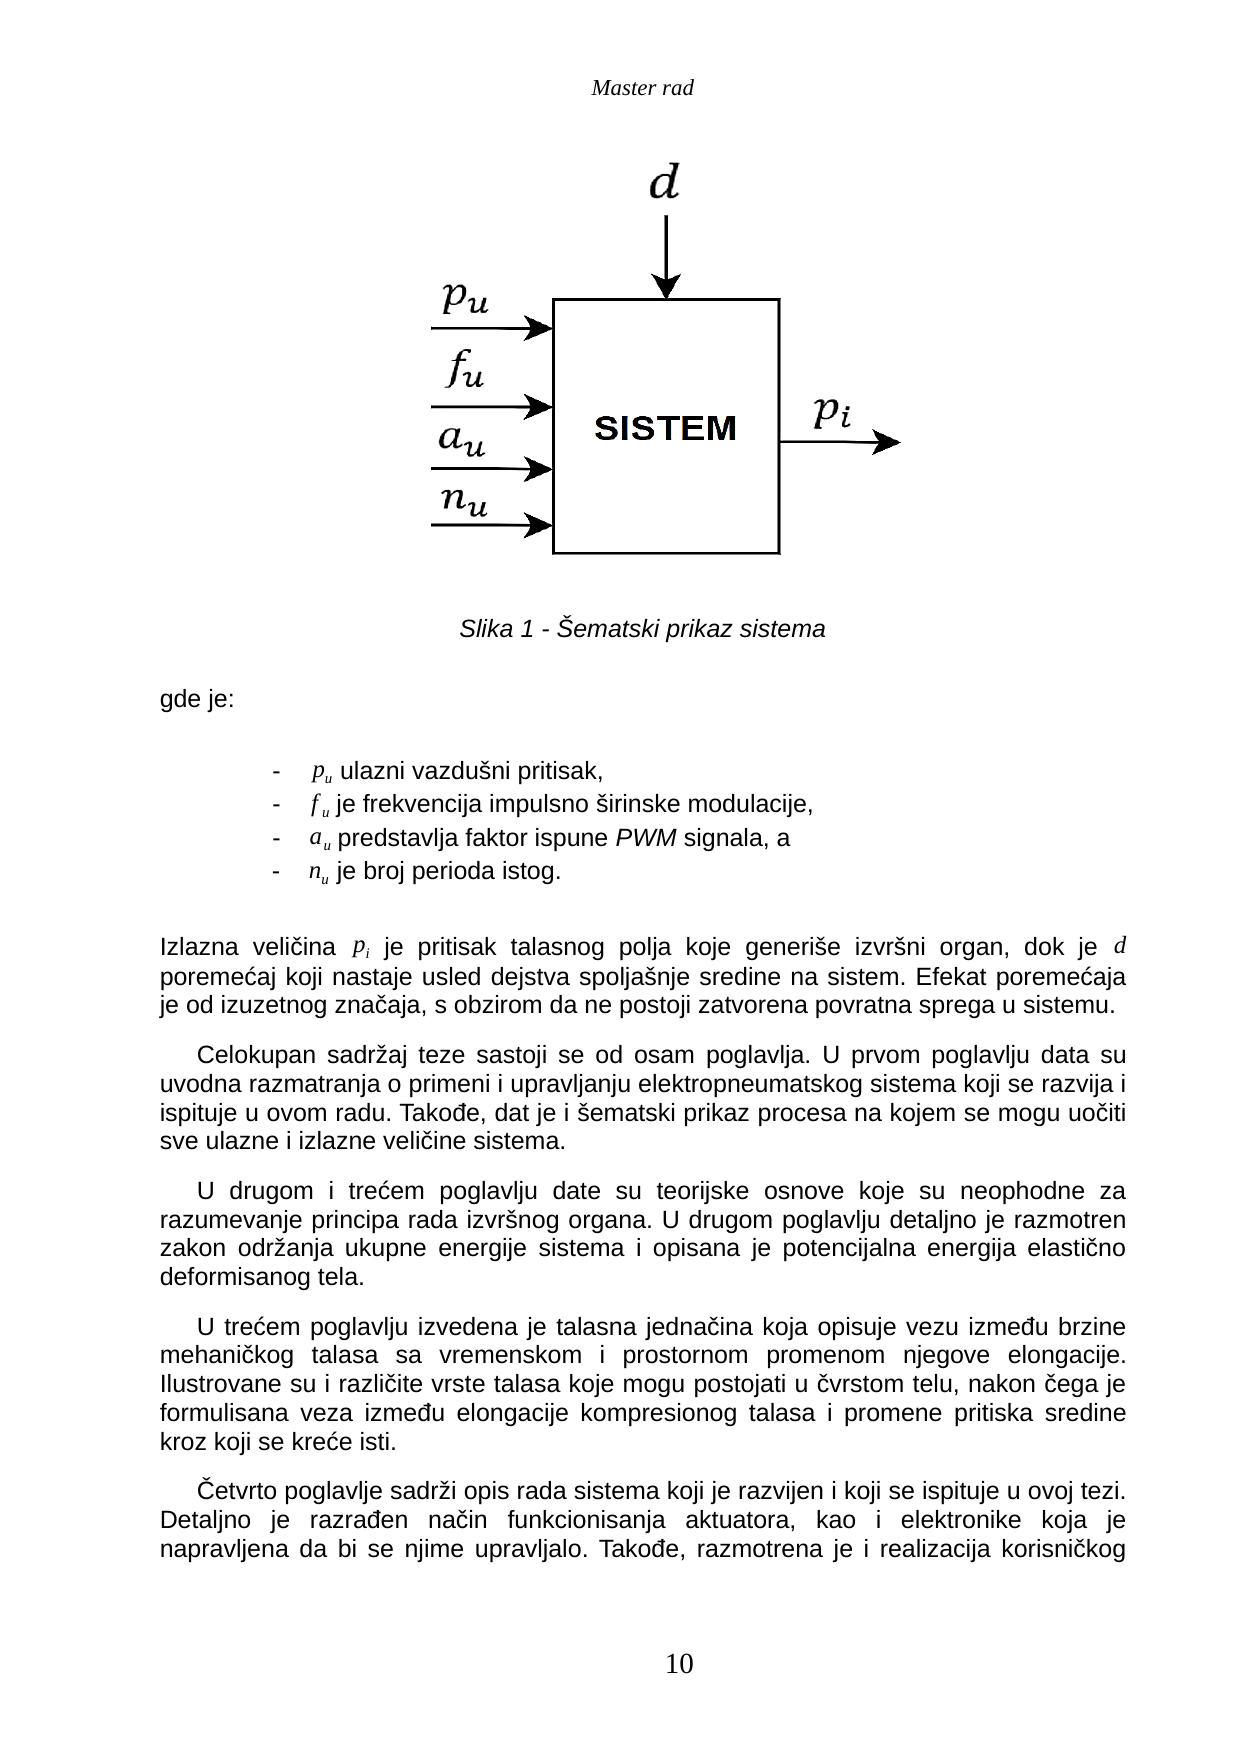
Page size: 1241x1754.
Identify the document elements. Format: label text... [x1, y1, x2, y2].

list je broj perioda istog. [272, 855, 1128, 889]
text Slika 1 - Šematski prikaz sistema [159, 614, 1128, 642]
text U drugom i trećem poglavlju date su teorijske osnove koje su neophodne za razumevanje principa rada izvršnog organa. U drugom poglavlju detaljno je razmotren zakon održanja ukupne energije sistema i opisana je potencijalna energija elastično deformisanog tela. [159, 1176, 1128, 1291]
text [159, 1476, 1128, 1562]
text Celokupan sadržaj teze sastoji se od osam poglavlja. U prvom poglavlju data su uvodna razmatranja o primeni i upravljanju elektropneumatskog sistema koji se razvija i ispituje u ovom radu. Takođe, dat je i šematski prikaz procesa na kojem se mogu uočiti sve ulazne i izlazne veličine sistema. [159, 1040, 1128, 1155]
list ulazni vazdušni pritisak, [272, 754, 1128, 788]
list je frekvencija impulsno širinske modulacije, [272, 788, 1128, 822]
text gde je: [159, 684, 1128, 713]
text Izlazna veličina je pritisak talasnog polja koje generiše izvršni organ, dok je poremećaj koji nastaje usled dejstva spoljašnje sredine na sistem. Efekat poremećaja je od izuzetnog značaja, s obzirom da ne postoji zatvorena povratna sprega u sistemu. [159, 930, 1128, 1019]
text U trećem poglavlju izvedena je talasna jednačina koja opisuje vezu između brzine mehaničkog talasa sa vremenskom i prostornom promenom njegove elongacije. Ilustrovane su i različite vrste talasa koje mogu postojati u čvrstom telu, nakon čega je formulisana veza između elongacije kompresionog talasa i promene pritiska sredine kroz koji se kreće isti. [159, 1312, 1128, 1455]
list predstavlja faktor ispune PWM signala, a [272, 822, 1128, 855]
picture [402, 149, 923, 572]
